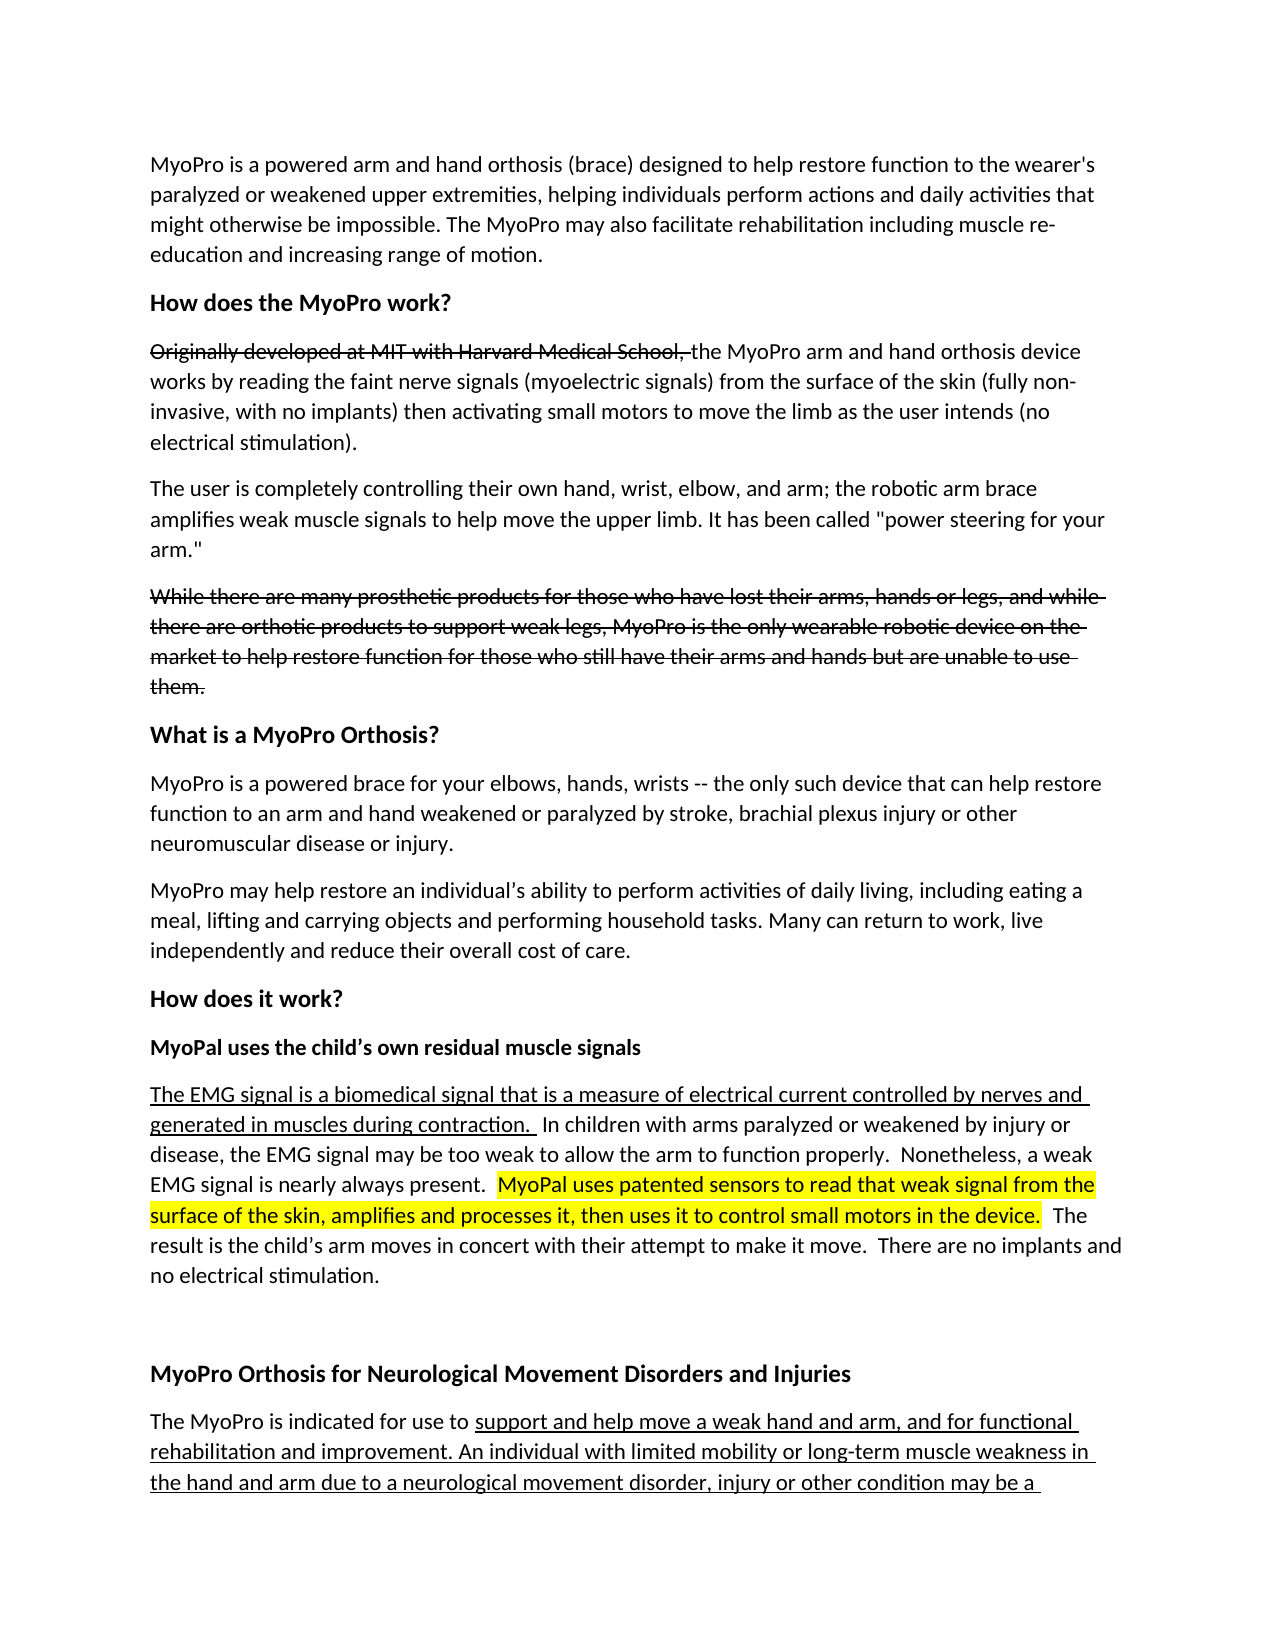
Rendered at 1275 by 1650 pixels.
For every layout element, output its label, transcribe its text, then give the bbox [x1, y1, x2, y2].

text How does the MyoPro work? [150, 287, 1125, 318]
text Originally developed at MIT with Harvard Medical School, the MyoPro arm and hand orthosis device works by reading the faint nerve signals (myoelectric signals) from the surface of the skin (fully non-invasive, with no implants) then activating small motors to move the limb as the user intends (no electrical stimulation). [150, 337, 1125, 456]
text MyoPro is a powered brace for your elbows, hands, wrists -- the only such device that can help restore function to an arm and hand weakened or paralyzed by stroke, brachial plexus injury or other neuromuscular disease or injury. [150, 769, 1125, 857]
text The EMG signal is a biomedical signal that is a measure of electrical current controlled by nerves and generated in muscles during contraction. In children with arms paralyzed or weakened by injury or disease, the EMG signal may be too weak to allow the arm to function properly. Nonetheless, a weak EMG signal is nearly always present. MyoPal uses patented sensors to read that weak signal from the surface of the skin, amplifies and processes it, then uses it to control small motors in the device. The result is the child’s arm moves in concert with their attempt to make it move. There are no implants and no electrical stimulation. [150, 1080, 1125, 1289]
text MyoPro is a powered arm and hand orthosis (brace) designed to help restore function to the wearer's paralyzed or weakened upper extremities, helping individuals perform actions and daily activities that might otherwise be impossible. The MyoPro may also facilitate rehabilitation including muscle re-education and increasing range of motion. [150, 150, 1125, 269]
text How does it work? [150, 983, 1125, 1014]
text While there are many prosthetic products for those who have lost their arms, hands or legs, and while there are orthotic products to support weak legs, MyoPro is the only wearable robotic device on the market to help restore function for those who still have their arms and hands but are unable to use them. [150, 582, 1125, 701]
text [150, 1407, 1125, 1496]
text What is a MyoPro Orthosis? [150, 719, 1125, 750]
text MyoPro Orthosis for Neurological Movement Disorders and Injuries [150, 1358, 1125, 1388]
text MyoPal uses the child’s own residual muscle signals [150, 1033, 1125, 1061]
text The user is completely controlling their own hand, wrist, elbow, and arm; the robotic arm brace amplifies weak muscle signals to help move the upper limb. It has been called "power steering for your arm." [150, 474, 1125, 563]
text MyoPro may help restore an individual’s ability to perform activities of daily living, including eating a meal, lifting and carrying objects and performing household tasks. Many can return to work, live independently and reduce their overall cost of care. [150, 876, 1125, 965]
